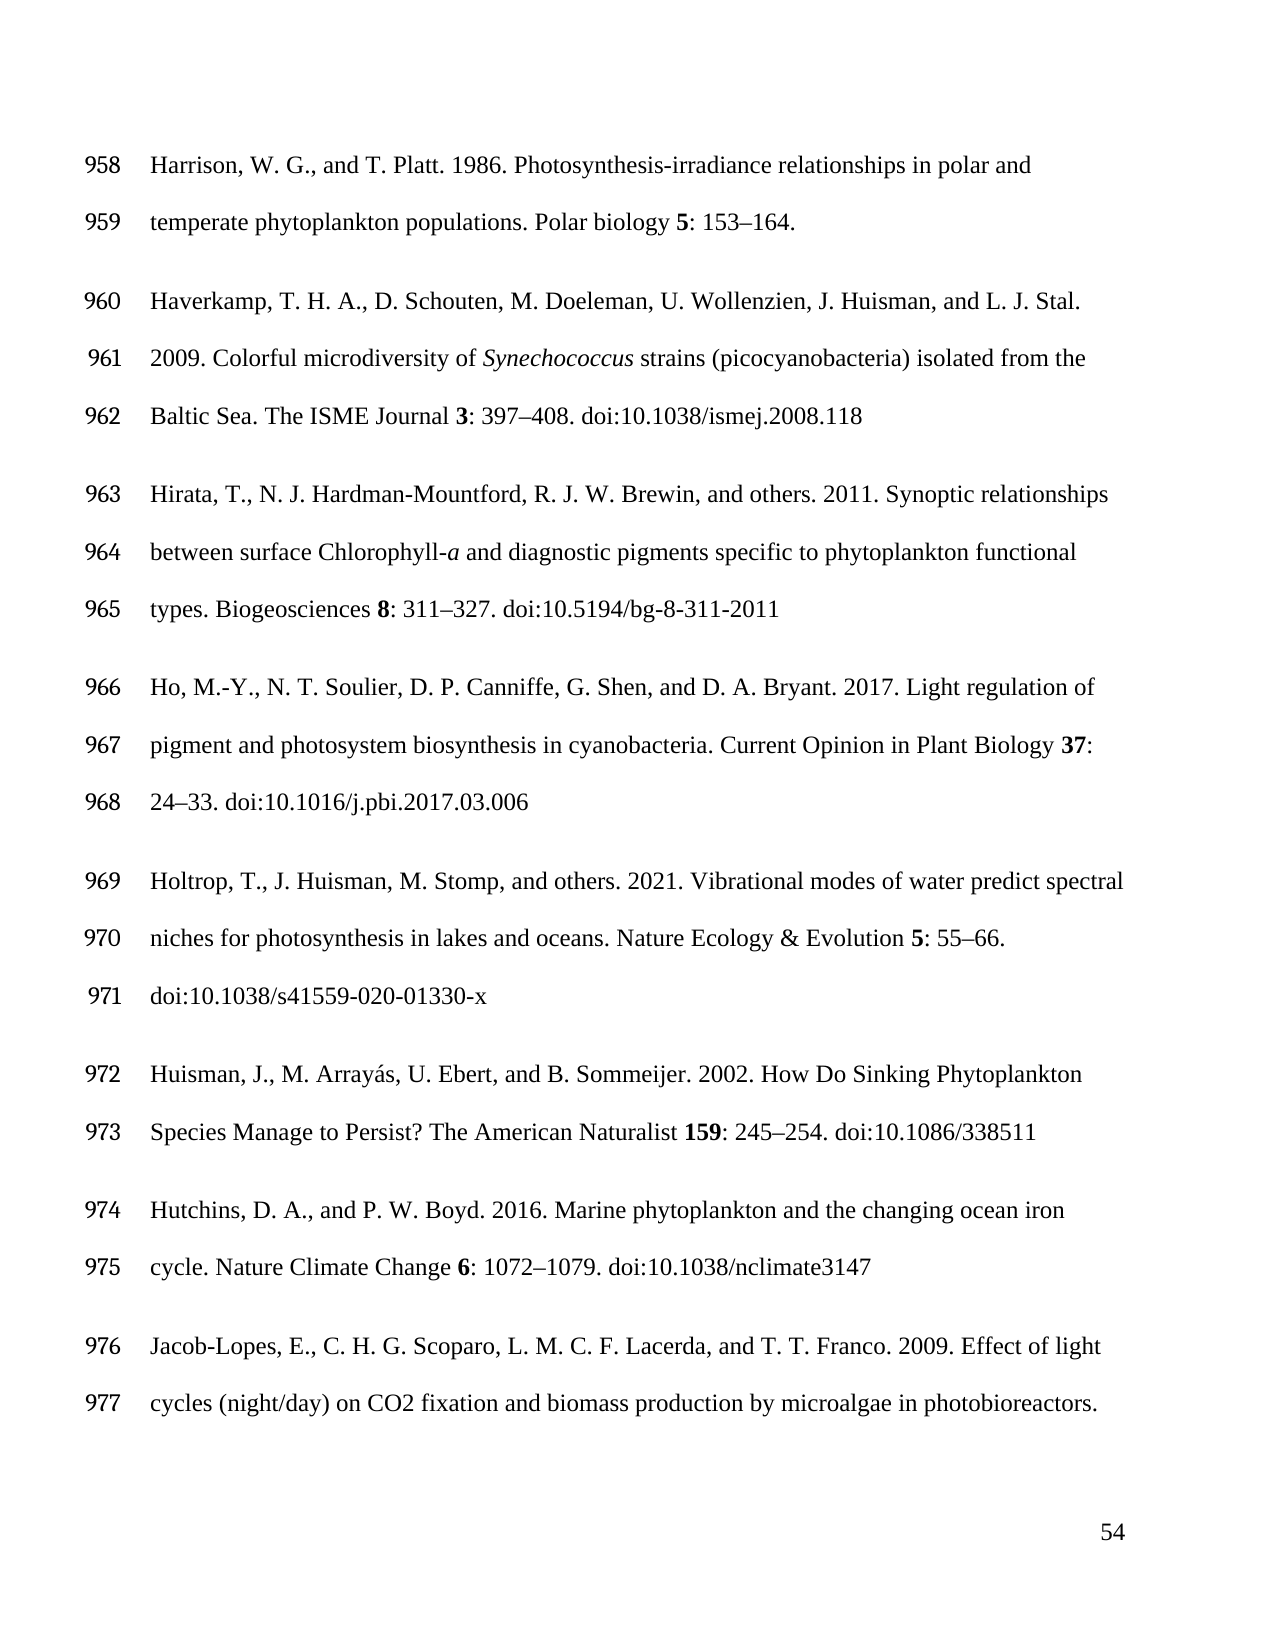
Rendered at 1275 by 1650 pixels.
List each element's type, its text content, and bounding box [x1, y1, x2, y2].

text Hutchins, D. A., and P. W. Boyd. 2016. Marine phytoplankton and the changing ocean iron cycle. Nature Climate Change 6: 1072–1079. doi:10.1038/nclimate3147 [150, 1195, 1125, 1281]
text Harrison, W. G., and T. Platt. 1986. Photosynthesis-irradiance relationships in polar and temperate phytoplankton populations. Polar biology 5: 153–164. [150, 150, 1125, 236]
text Ho, M.-Y., N. T. Soulier, D. P. Canniffe, G. Shen, and D. A. Bryant. 2017. Light regulation of pigment and photosystem biosynthesis in cyanobacteria. Current Opinion in Plant Biology 37: 24–33. doi:10.1016/j.pbi.2017.03.006 [150, 672, 1125, 816]
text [150, 1331, 1125, 1417]
text Haverkamp, T. H. A., D. Schouten, M. Doeleman, U. Wollenzien, J. Huisman, and L. J. Stal. 2009. Colorful microdiversity of Synechococcus strains (picocyanobacteria) isolated from the Baltic Sea. The ISME Journal 3: 397–408. doi:10.1038/ismej.2008.118 [150, 286, 1125, 429]
text Holtrop, T., J. Huisman, M. Stomp, and others. 2021. Vibrational modes of water predict spectral niches for photosynthesis in lakes and oceans. Nature Ecology & Evolution 5: 55–66. doi:10.1038/s41559-020-01330-x [150, 866, 1125, 1009]
text Huisman, J., M. Arrayás, U. Ebert, and B. Sommeijer. 2002. How Do Sinking Phytoplankton Species Manage to Persist? The American Naturalist 159: 245–254. doi:10.1086/338511 [150, 1059, 1125, 1145]
text Hirata, T., N. J. Hardman-Mountford, R. J. W. Brewin, and others. 2011. Synoptic relationships between surface Chlorophyll-a and diagnostic pigments specific to phytoplankton functional types. Biogeosciences 8: 311–327. doi:10.5194/bg-8-311-2011 [150, 479, 1125, 623]
